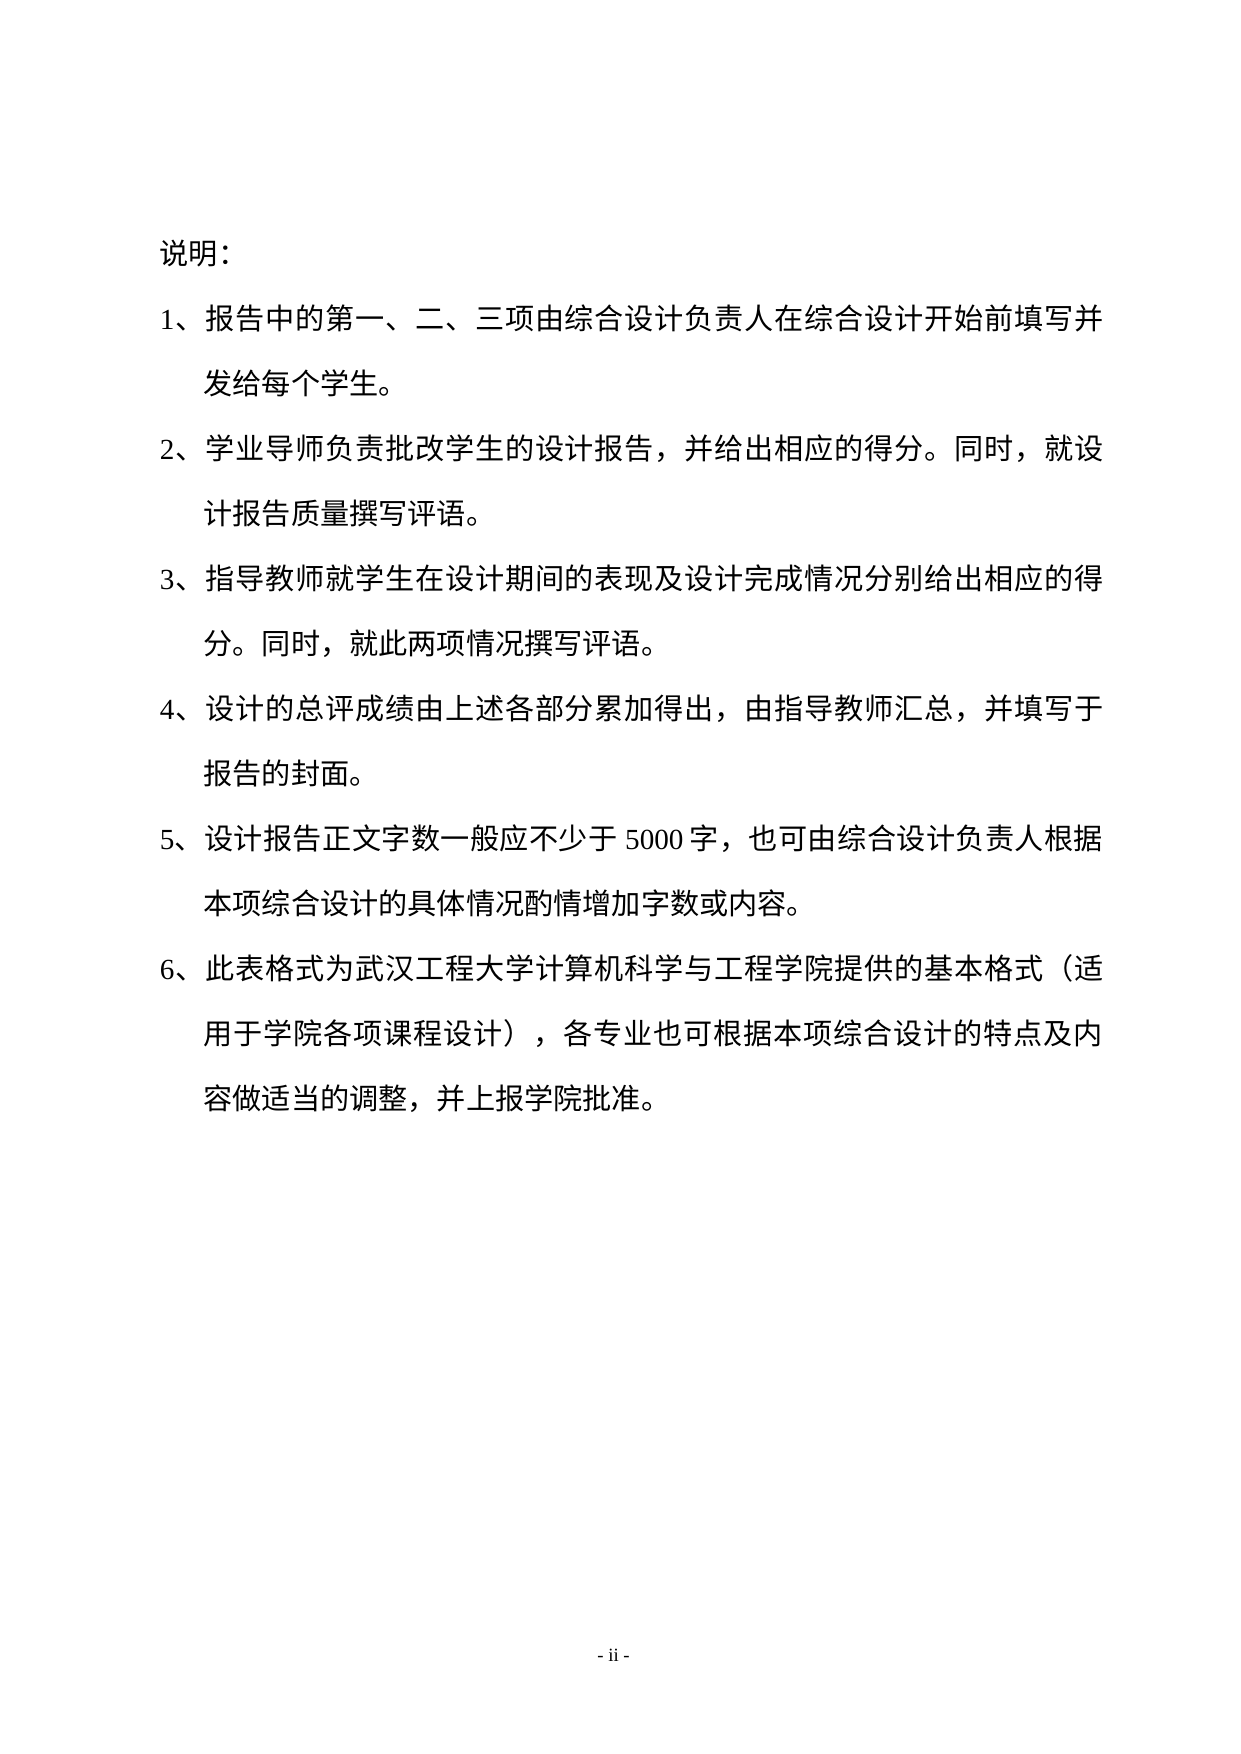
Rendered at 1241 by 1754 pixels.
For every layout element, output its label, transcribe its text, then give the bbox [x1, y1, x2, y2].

text 1、报告中的第一、二、三项由综合设计负责人在综合设计开始前填写并发给每个学生。 [159, 284, 1104, 414]
text 2、学业导师负责批改学生的设计报告，并给出相应的得分。同时，就设计报告质量撰写评语。 [159, 414, 1104, 544]
text 说明： [159, 219, 1104, 284]
text 5、设计报告正文字数一般应不少于5000字，也可由综合设计负责人根据本项综合设计的具体情况酌情增加字数或内容。 [159, 804, 1104, 934]
text 3、指导教师就学生在设计期间的表现及设计完成情况分别给出相应的得分。同时，就此两项情况撰写评语。 [159, 544, 1104, 674]
text 6、此表格式为武汉工程大学计算机科学与工程学院提供的基本格式（适用于学院各项课程设计），各专业也可根据本项综合设计的特点及内容做适当的调整，并上报学院批准。 [159, 934, 1104, 1129]
text 4、设计的总评成绩由上述各部分累加得出，由指导教师汇总，并填写于报告的封面。 [159, 674, 1104, 804]
